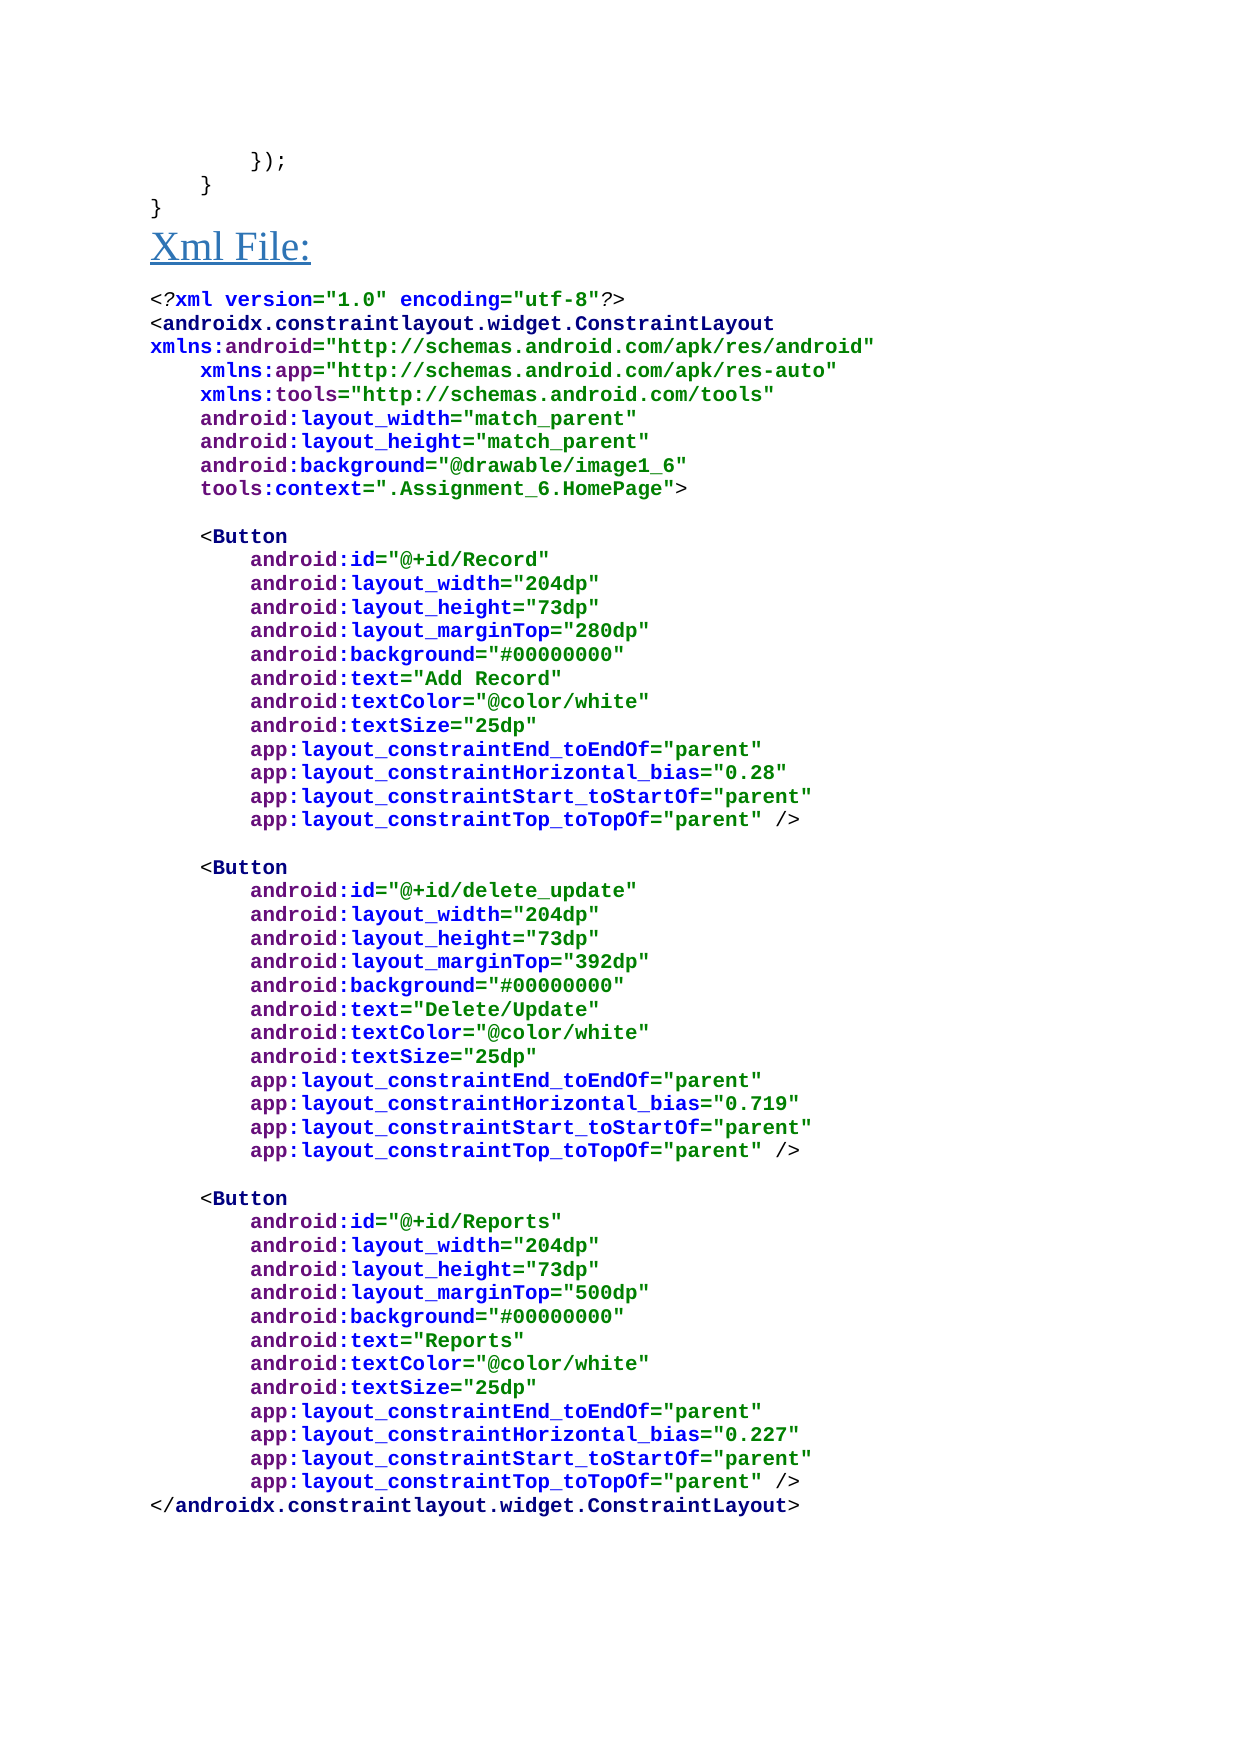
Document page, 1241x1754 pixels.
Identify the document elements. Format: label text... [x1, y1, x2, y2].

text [150, 150, 1090, 221]
text Xml File: [150, 221, 1090, 269]
text <?xml version="1.0" encoding="utf-8"?> <androidx.constraintlayout.widget.ConstraintLayout xmlns:android="http://schemas.android.com/apk/res/android" xmlns:app="http://schemas.android.com/apk/res-auto" xmlns:tools="http://schemas.android.com/tools" android:layout_width="match_parent" android:layout_height="match_parent" android:background="@drawable/image1_6" tools:context=".Assignment_6.HomePage"> <Button android:id="@+id/Record" android:layout_width="204dp" android:layout_height="73dp" android:layout_marginTop="280dp" android:background="#00000000" android:text="Add Record" android:textColor="@color/white" android:textSize="25dp" app:layout_constraintEnd_toEndOf="parent" app:layout_constraintHorizontal_bias="0.28" app:layout_constraintStart_toStartOf="parent" app:layout_constraintTop_toTopOf="parent" /> <Button android:id="@+id/delete_update" android:layout_width="204dp" android:layout_height="73dp" android:layout_marginTop="392dp" android:background="#00000000" android:text="Delete/Update" android:textColor="@color/white" android:textSize="25dp" app:layout_constraintEnd_toEndOf="parent" app:layout_constraintHorizontal_bias="0.719" app:layout_constraintStart_toStartOf="parent" app:layout_constraintTop_toTopOf="parent" /> <Button android:id="@+id/Reports" android:layout_width="204dp" android:layout_height="73dp" android:layout_marginTop="500dp" android:background="#00000000" android:text="Reports" android:textColor="@color/white" android:textSize="25dp" app:layout_constraintEnd_toEndOf="parent" app:layout_constraintHorizontal_bias="0.227" app:layout_constraintStart_toStartOf="parent" app:layout_constraintTop_toTopOf="parent" /> </androidx.constraintlayout.widget.ConstraintLayout> [150, 289, 1090, 1519]
